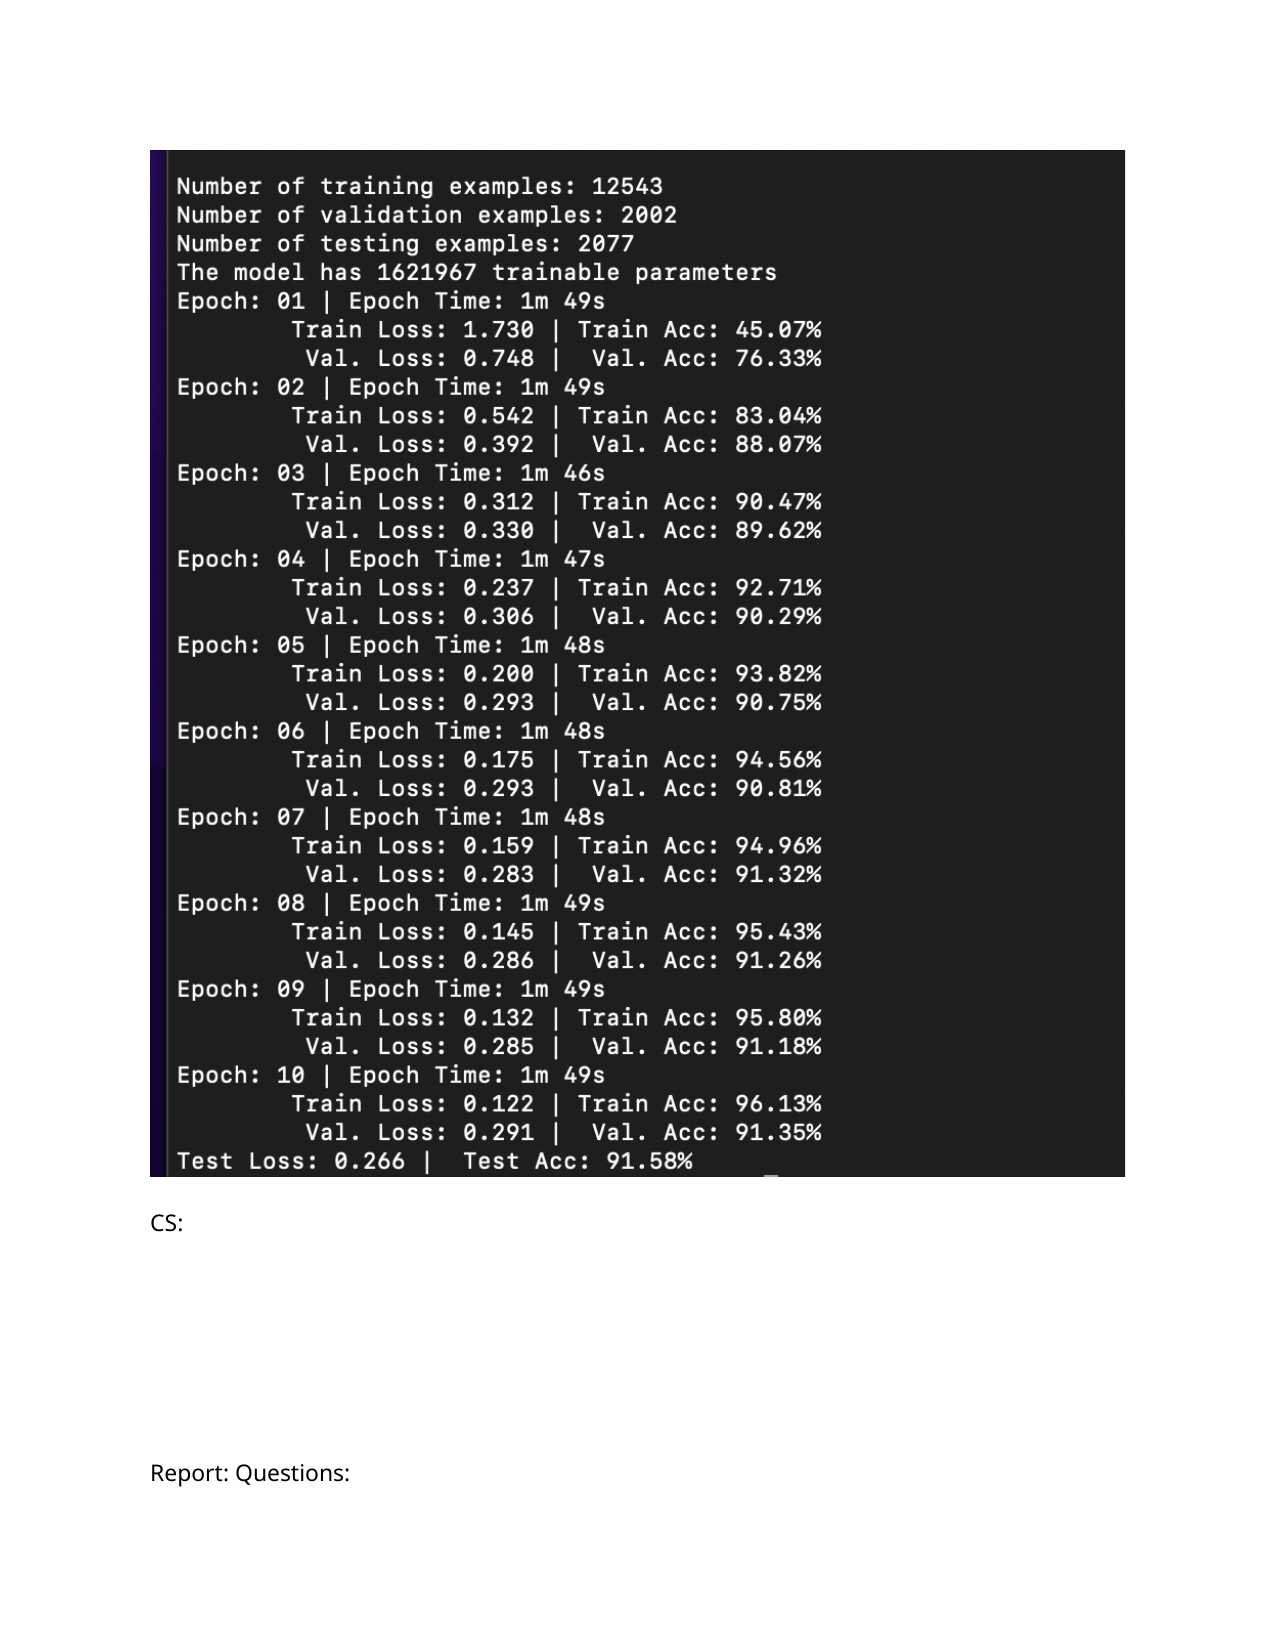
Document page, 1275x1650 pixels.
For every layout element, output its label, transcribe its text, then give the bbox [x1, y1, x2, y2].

text CS: [150, 1207, 1125, 1239]
picture [150, 150, 1125, 1177]
text Report: Questions: [150, 1457, 1125, 1489]
